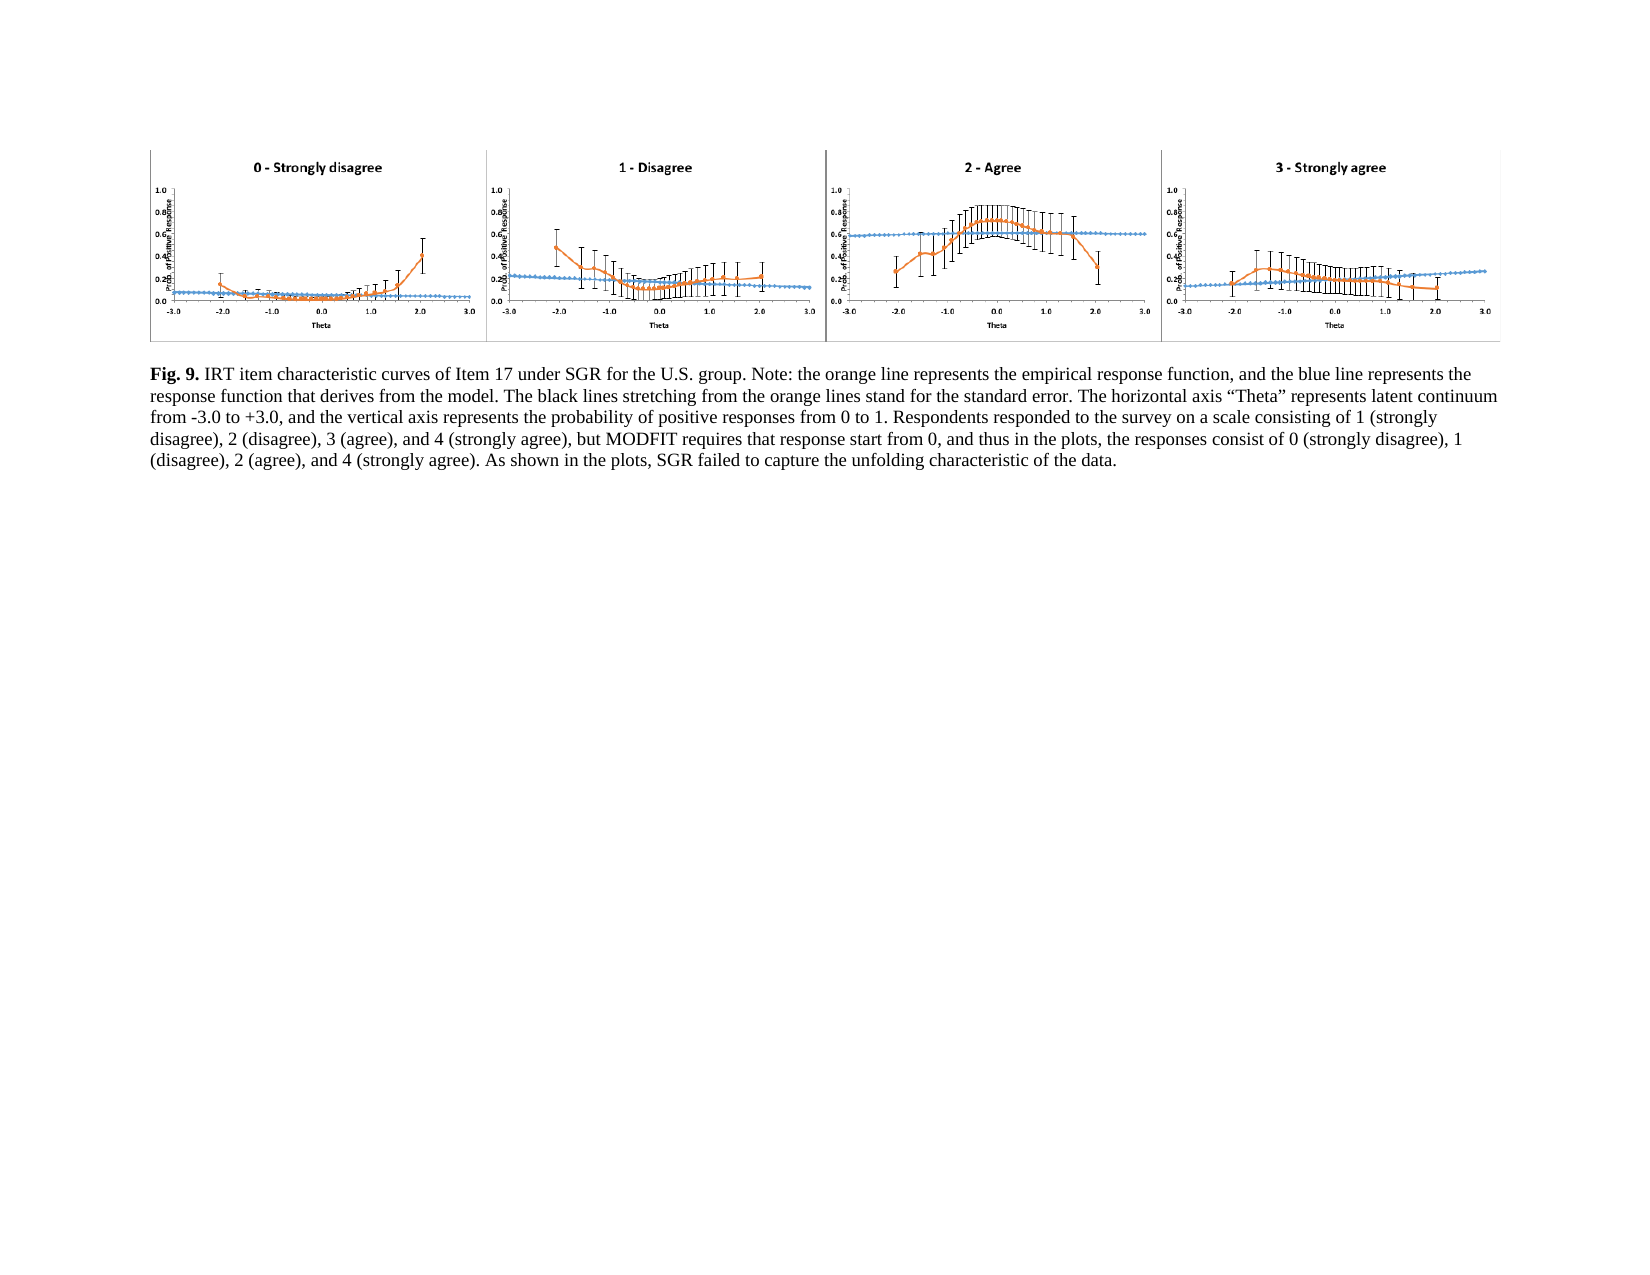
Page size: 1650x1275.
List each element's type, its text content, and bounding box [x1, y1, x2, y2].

picture [150, 150, 1500, 342]
text Fig. 9. IRT item characteristic curves of Item 17 under SGR for the U.S. group. Note: the orange line represents the empirical response function, and the blue line represents the response function that derives from the model. The black lines stretching from the orange lines stand for the standard error. The horizontal axis “Theta” represents latent continuum from -3.0 to +3.0, and the vertical axis represents the probability of positive responses from 0 to 1. Respondents responded to the survey on a scale consisting of 1 (strongly disagree), 2 (disagree), 3 (agree), and 4 (strongly agree), but MODFIT requires that response start from 0, and thus in the plots, the responses consist of 0 (strongly disagree), 1 (disagree), 2 (agree), and 4 (strongly agree). As shown in the plots, SGR failed to capture the unfolding characteristic of the data. [150, 363, 1500, 471]
